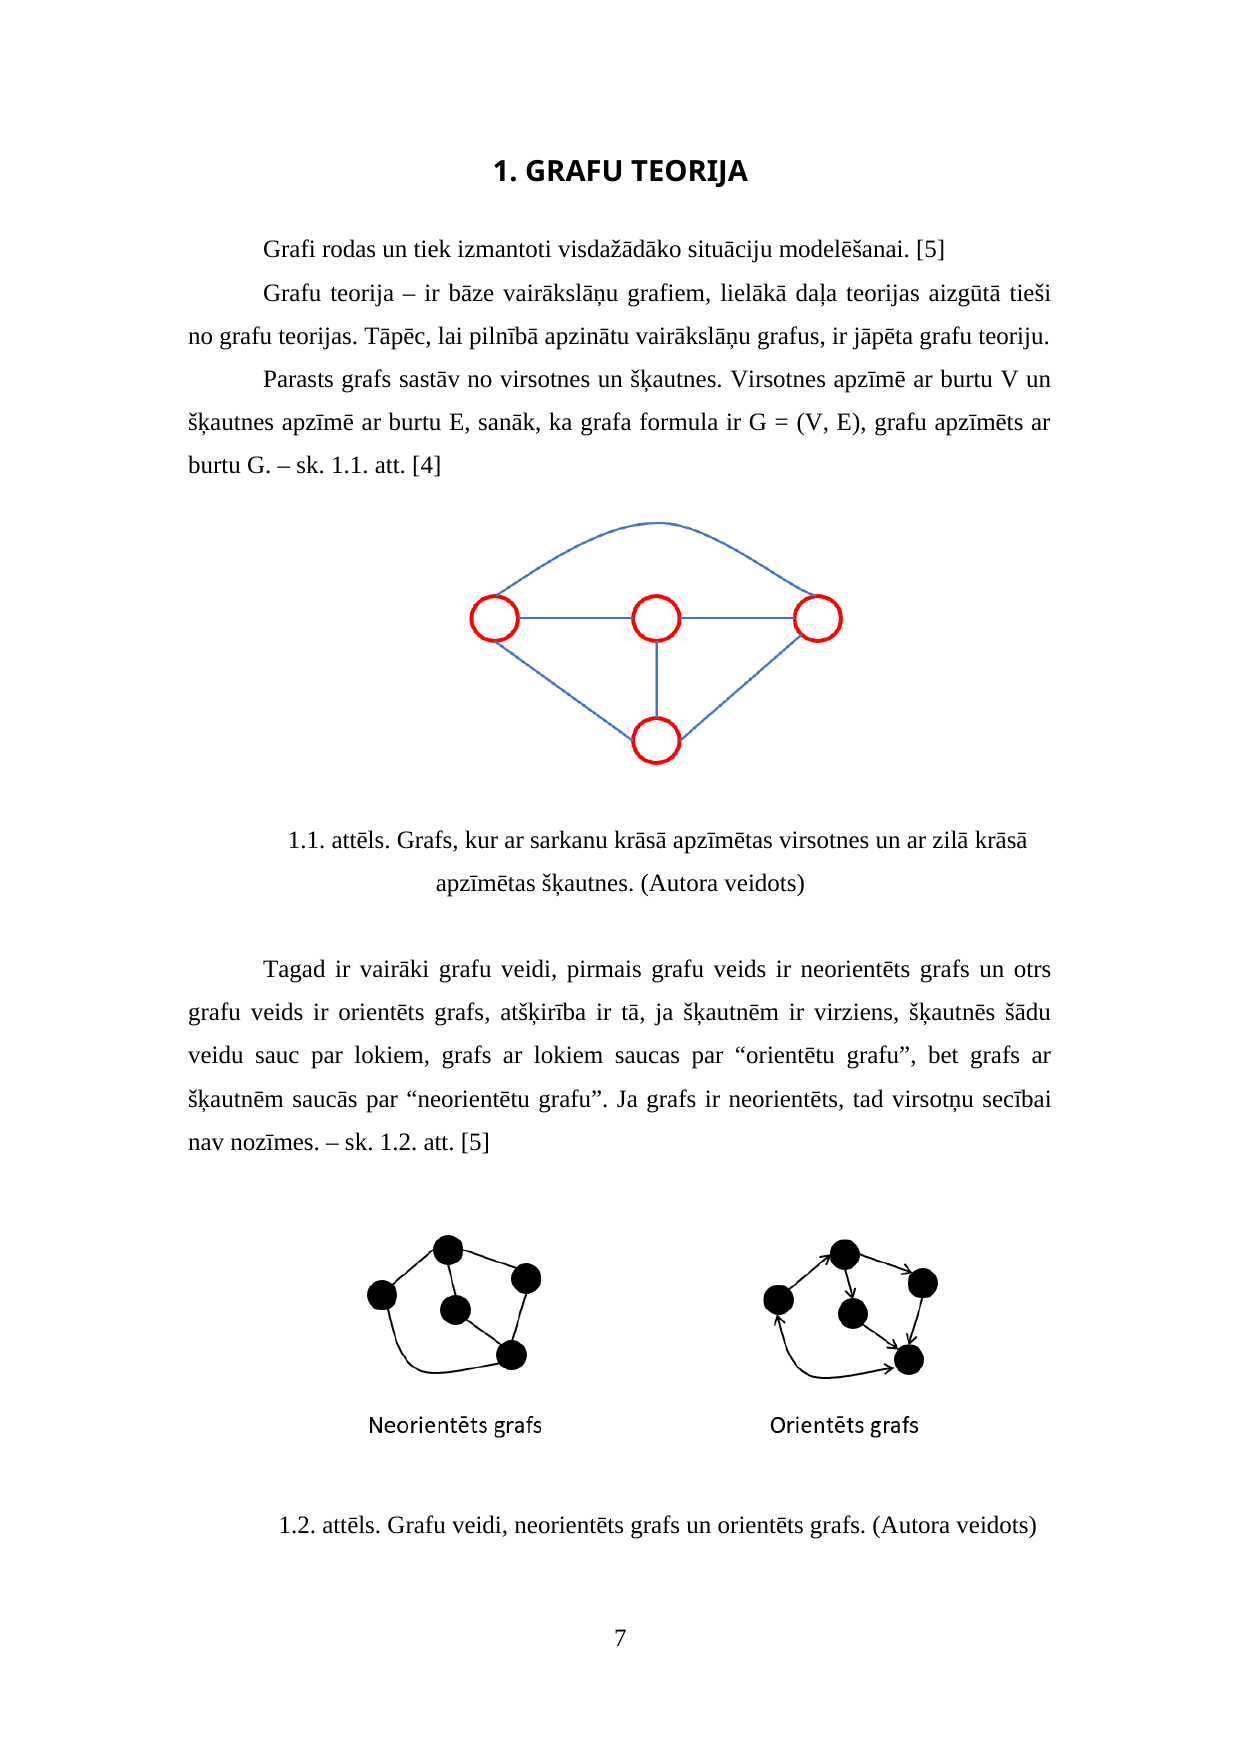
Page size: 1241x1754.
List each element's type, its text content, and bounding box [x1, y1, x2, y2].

text Parasts grafs sastāv no virsotnes un šķautnes. Virsotnes apzīmē ar burtu V un šķautnes apzīmē ar burtu E, sanāk, ka grafa formula ir G = (V, E), grafu apzīmēts ar burtu G. – sk. 1.1. att. [4] [188, 364, 1052, 479]
text Grafi rodas un tiek izmantoti visdažādāko situāciju modelēšanai. [5] [188, 234, 1052, 263]
text 1.2. attēls. Grafu veidi, neorientēts grafs un orientēts grafs. (Autora veidots) [188, 1510, 1052, 1538]
text 1.1. attēls. Grafs, kur ar sarkanu krāsā apzīmētas virsotnes un ar zilā krāsā apzīmētas šķautnes. (Autora veidots) [188, 825, 1052, 897]
picture [414, 493, 901, 811]
picture [306, 1170, 1009, 1496]
text 1. Grafu teorija [188, 150, 1052, 190]
text Grafu teorija – ir bāze vairākslāņu grafiem, lielākā daļa teorijas aizgūtā tieši no grafu teorijas. Tāpēc, lai pilnībā apzinātu vairākslāņu grafus, ir jāpēta grafu teoriju. [188, 278, 1052, 349]
text Tagad ir vairāki grafu veidi, pirmais grafu veids ir neorientēts grafs un otrs grafu veids ir orientēts grafs, atšķirība ir tā, ja šķautnēm ir virziens, šķautnēs šādu veidu sauc par lokiem, grafs ar lokiem saucas par “orientētu grafu”, bet grafs ar šķautnēm saucās par “neorientētu grafu”. Ja grafs ir neorientēts, tad virsotņu secībai nav nozīmes. – sk. 1.2. att. [5] [188, 954, 1052, 1156]
